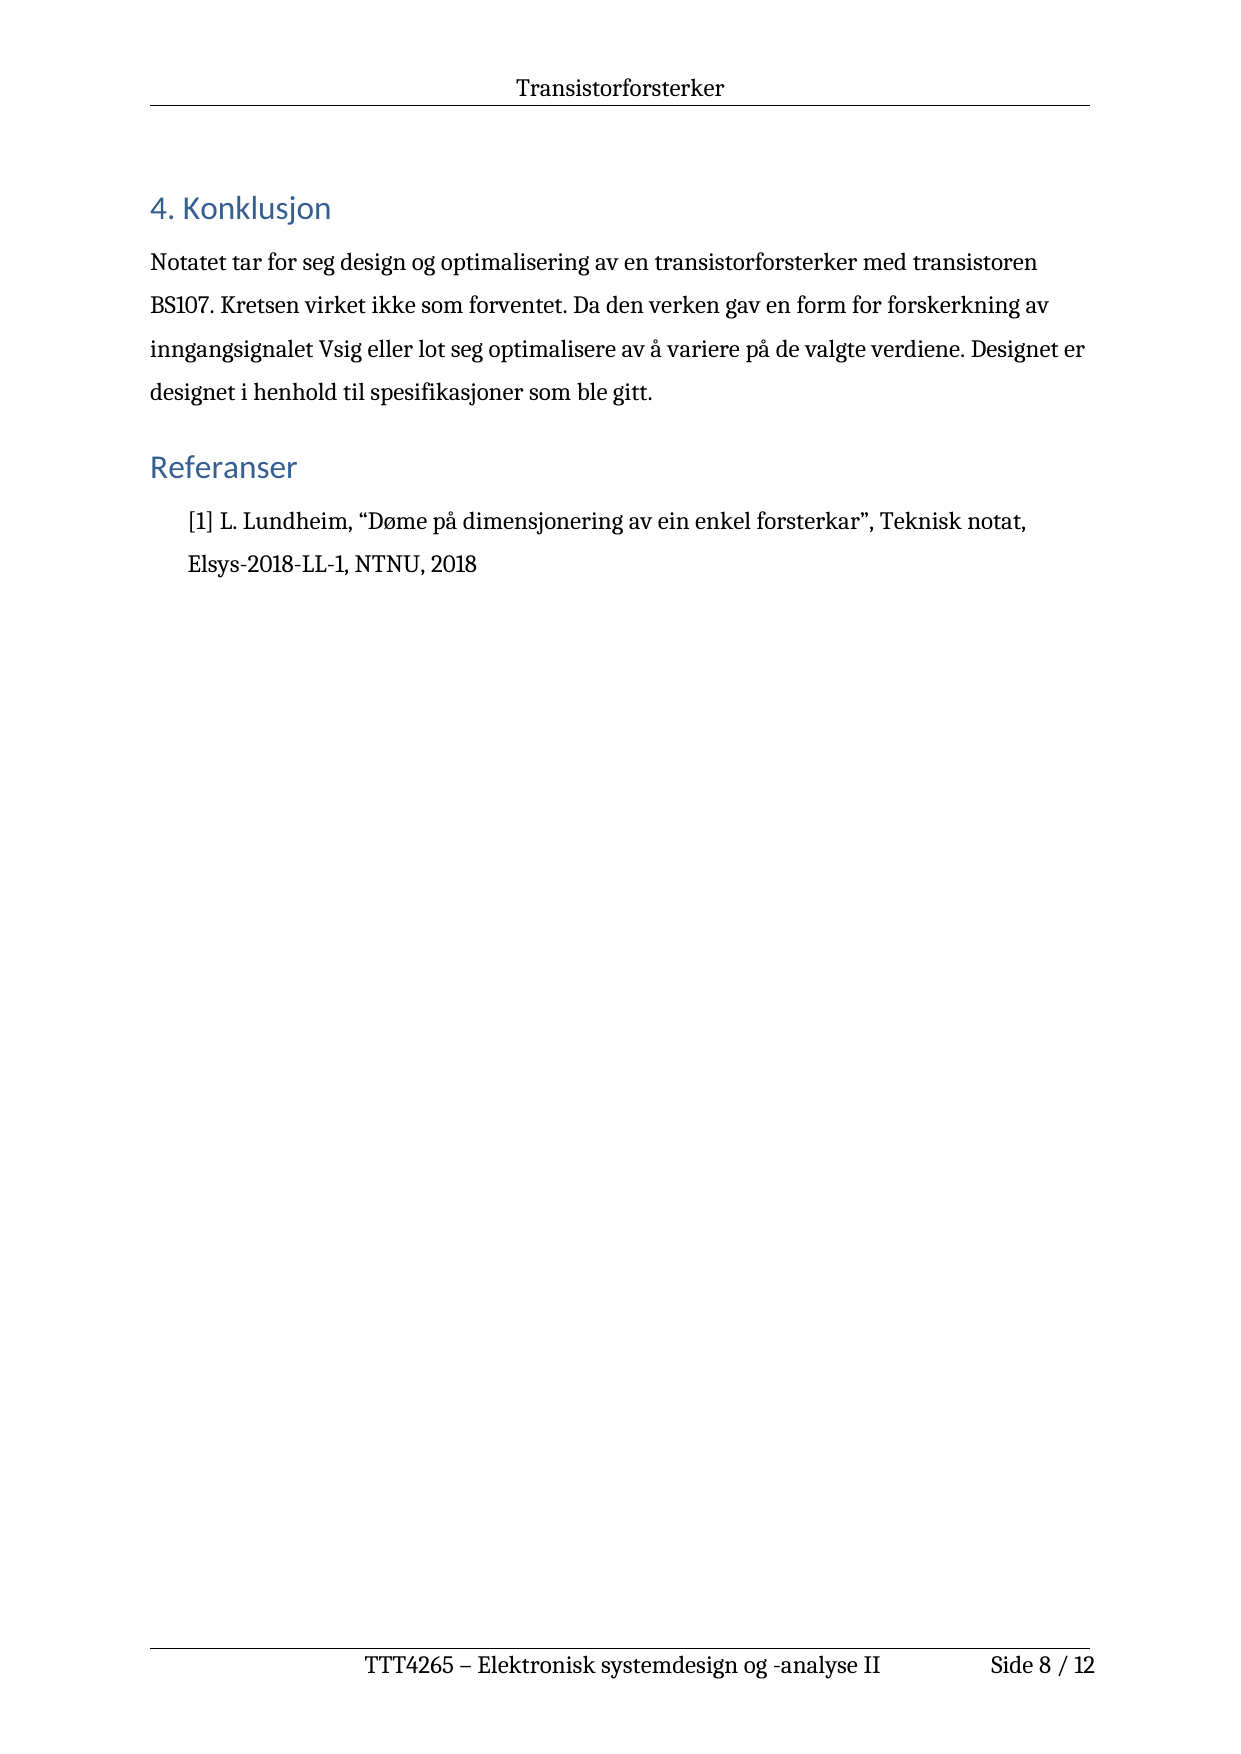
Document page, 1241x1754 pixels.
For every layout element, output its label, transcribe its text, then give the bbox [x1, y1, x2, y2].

subtitle Referanser [150, 446, 1090, 486]
subtitle 4. Konklusjon [150, 187, 1090, 228]
text Notatet tar for seg design og optimalisering av en transistorforsterker med transistoren BS107. Kretsen virket ikke som forventet. Da den verken gav en form for forskerkning av inngangsignalet Vsig eller lot seg optimalisere av å variere på de valgte verdiene. Designet er designet i henhold til spesifikasjoner som ble gitt. [150, 248, 1090, 406]
text [1] L. Lundheim, “Døme på dimensjonering av ein enkel forsterkar”, Teknisk notat, Elsys-2018-LL-1, NTNU, 2018 [187, 507, 1090, 579]
